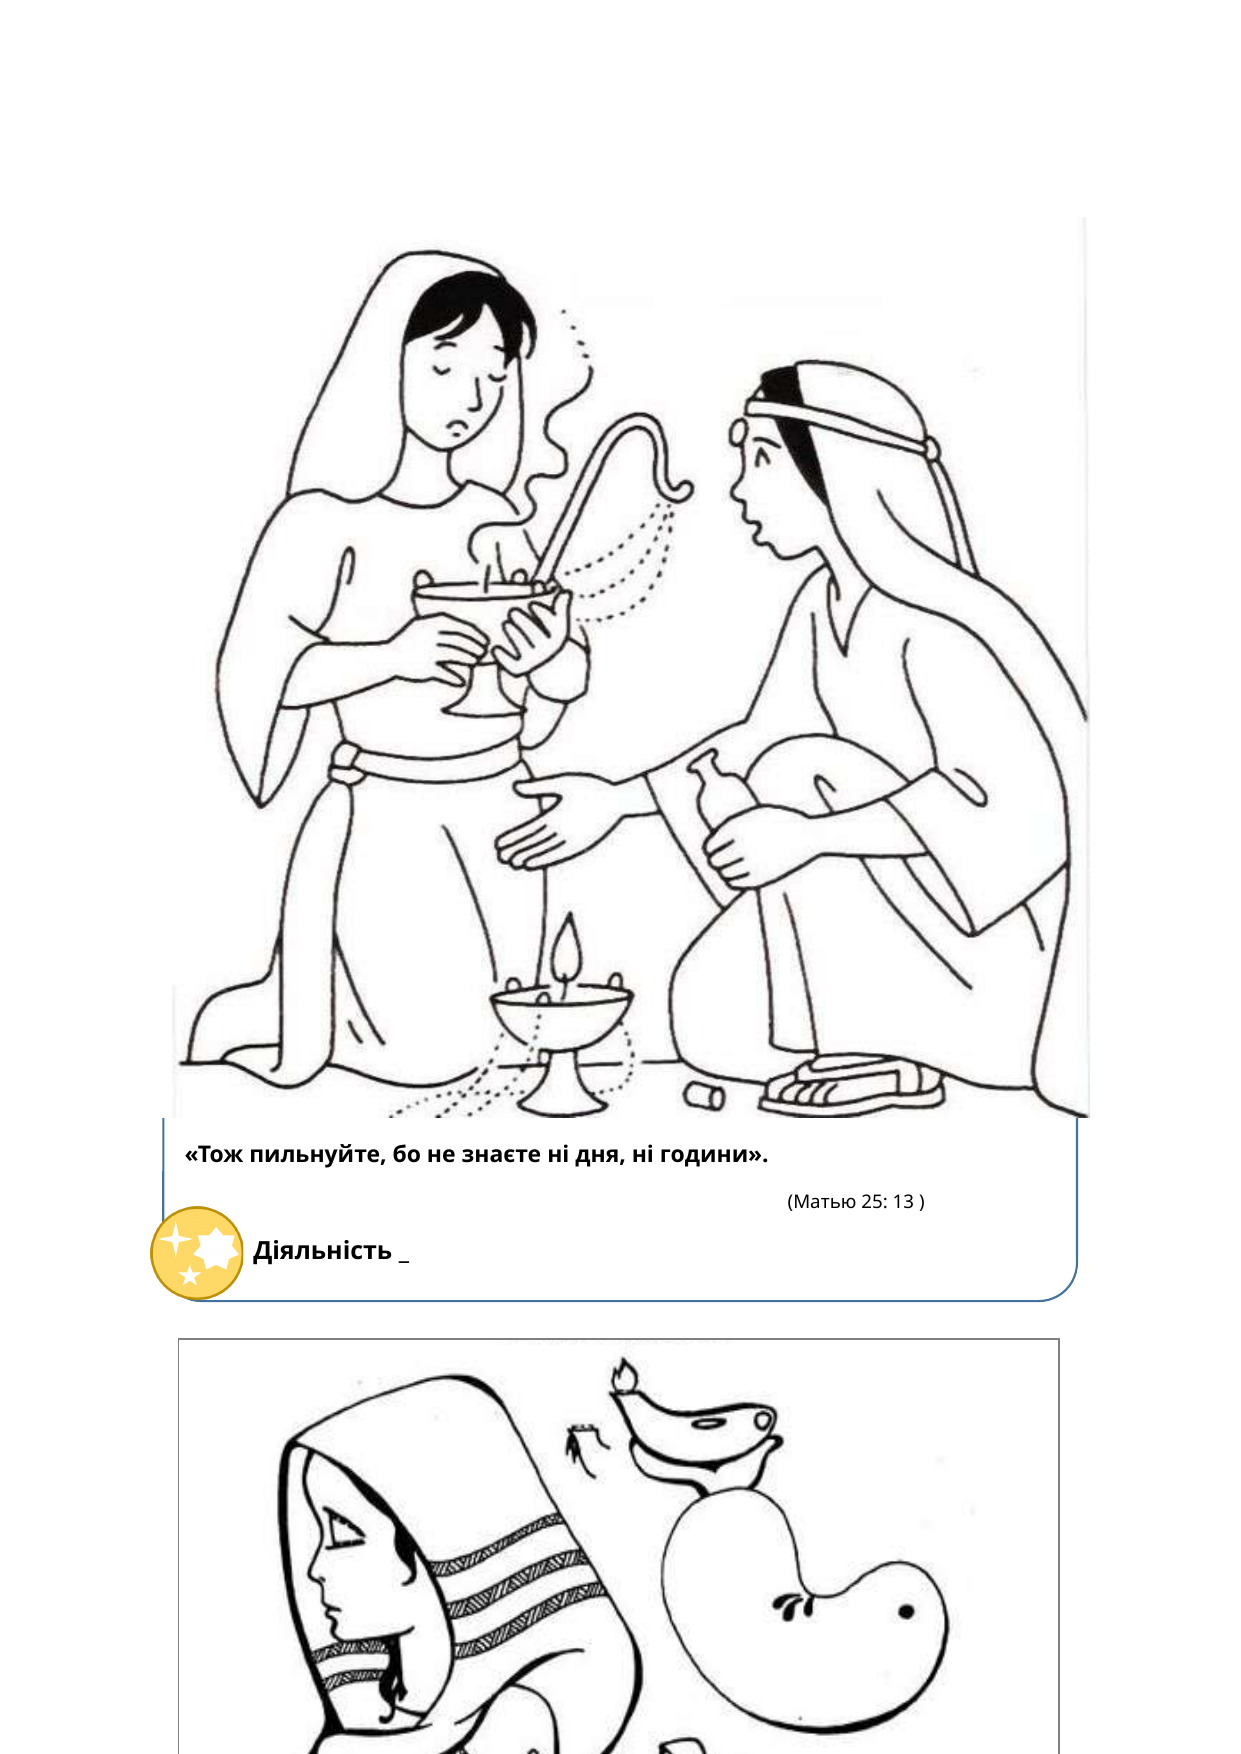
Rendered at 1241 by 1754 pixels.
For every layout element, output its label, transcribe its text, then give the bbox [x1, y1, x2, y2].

picture [161, 217, 1091, 1118]
picture [179, 1340, 1058, 1754]
text Діяльність _ [244, 1233, 1090, 1267]
text «Тож пильнуйте, бо не знаєте ні дня, ні години». [150, 1138, 1090, 1169]
text (Матью 25: 13 ) [150, 1188, 1090, 1214]
picture [150, 1206, 244, 1300]
